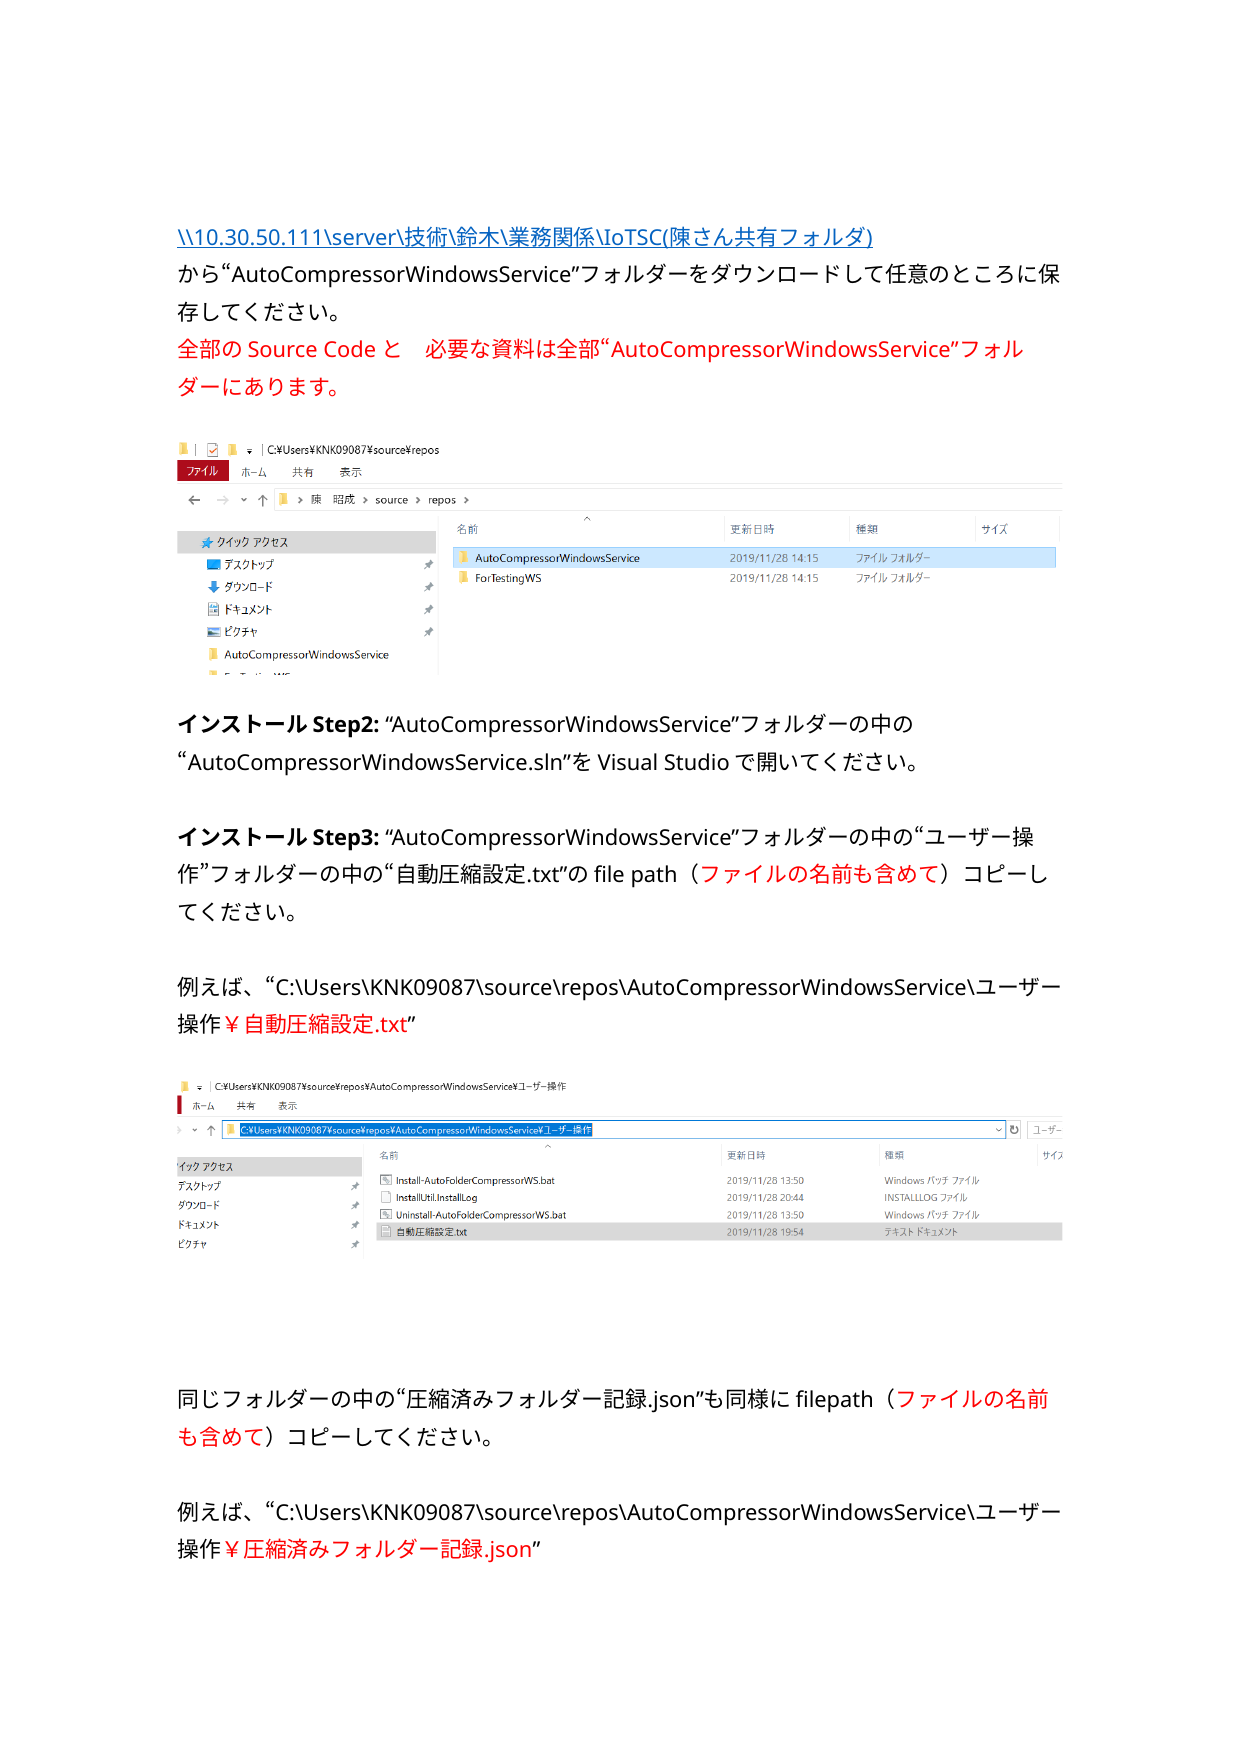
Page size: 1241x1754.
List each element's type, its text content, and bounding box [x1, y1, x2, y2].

text 同じフォルダーの中の“圧縮済みフォルダー記録.json”も同様にfilepath（ファイルの名前も含めて）コピーしてください。 [177, 1379, 1063, 1454]
text 全部のSource Code と 必要な資料は全部“AutoCompressorWindowsService”フォルダーにあります。 [177, 329, 1063, 404]
text \\10.30.50.111\server\技術\鈴木\業務関係\IoTSC(陳さん共有フォルダ) [177, 217, 1063, 254]
picture [177, 1079, 1063, 1259]
text インストールStep2: “AutoCompressorWindowsService”フォルダーの中の“AutoCompressorWindowsService.sln”をVisual Studioで開いてください。 [177, 704, 1063, 779]
picture [177, 441, 1063, 675]
text インストールStep3: “AutoCompressorWindowsService”フォルダーの中の“ユーザー操作”フォルダーの中の“自動圧縮設定.txt”のfile path（ファイルの名前も含めて）コピーしてください。 [177, 817, 1063, 929]
text 例えば、“C:\Users\KNK09087\source\repos\AutoCompressorWindowsService\ユーザー操作￥自動圧縮設定.txt” [177, 967, 1063, 1042]
text 例えば、“C:\Users\KNK09087\source\repos\AutoCompressorWindowsService\ユーザー操作￥圧縮済みフォルダー記録.json” [177, 1492, 1063, 1567]
text から“AutoCompressorWindowsService”フォルダーをダウンロードして任意のところに保存してください。 [177, 254, 1063, 329]
